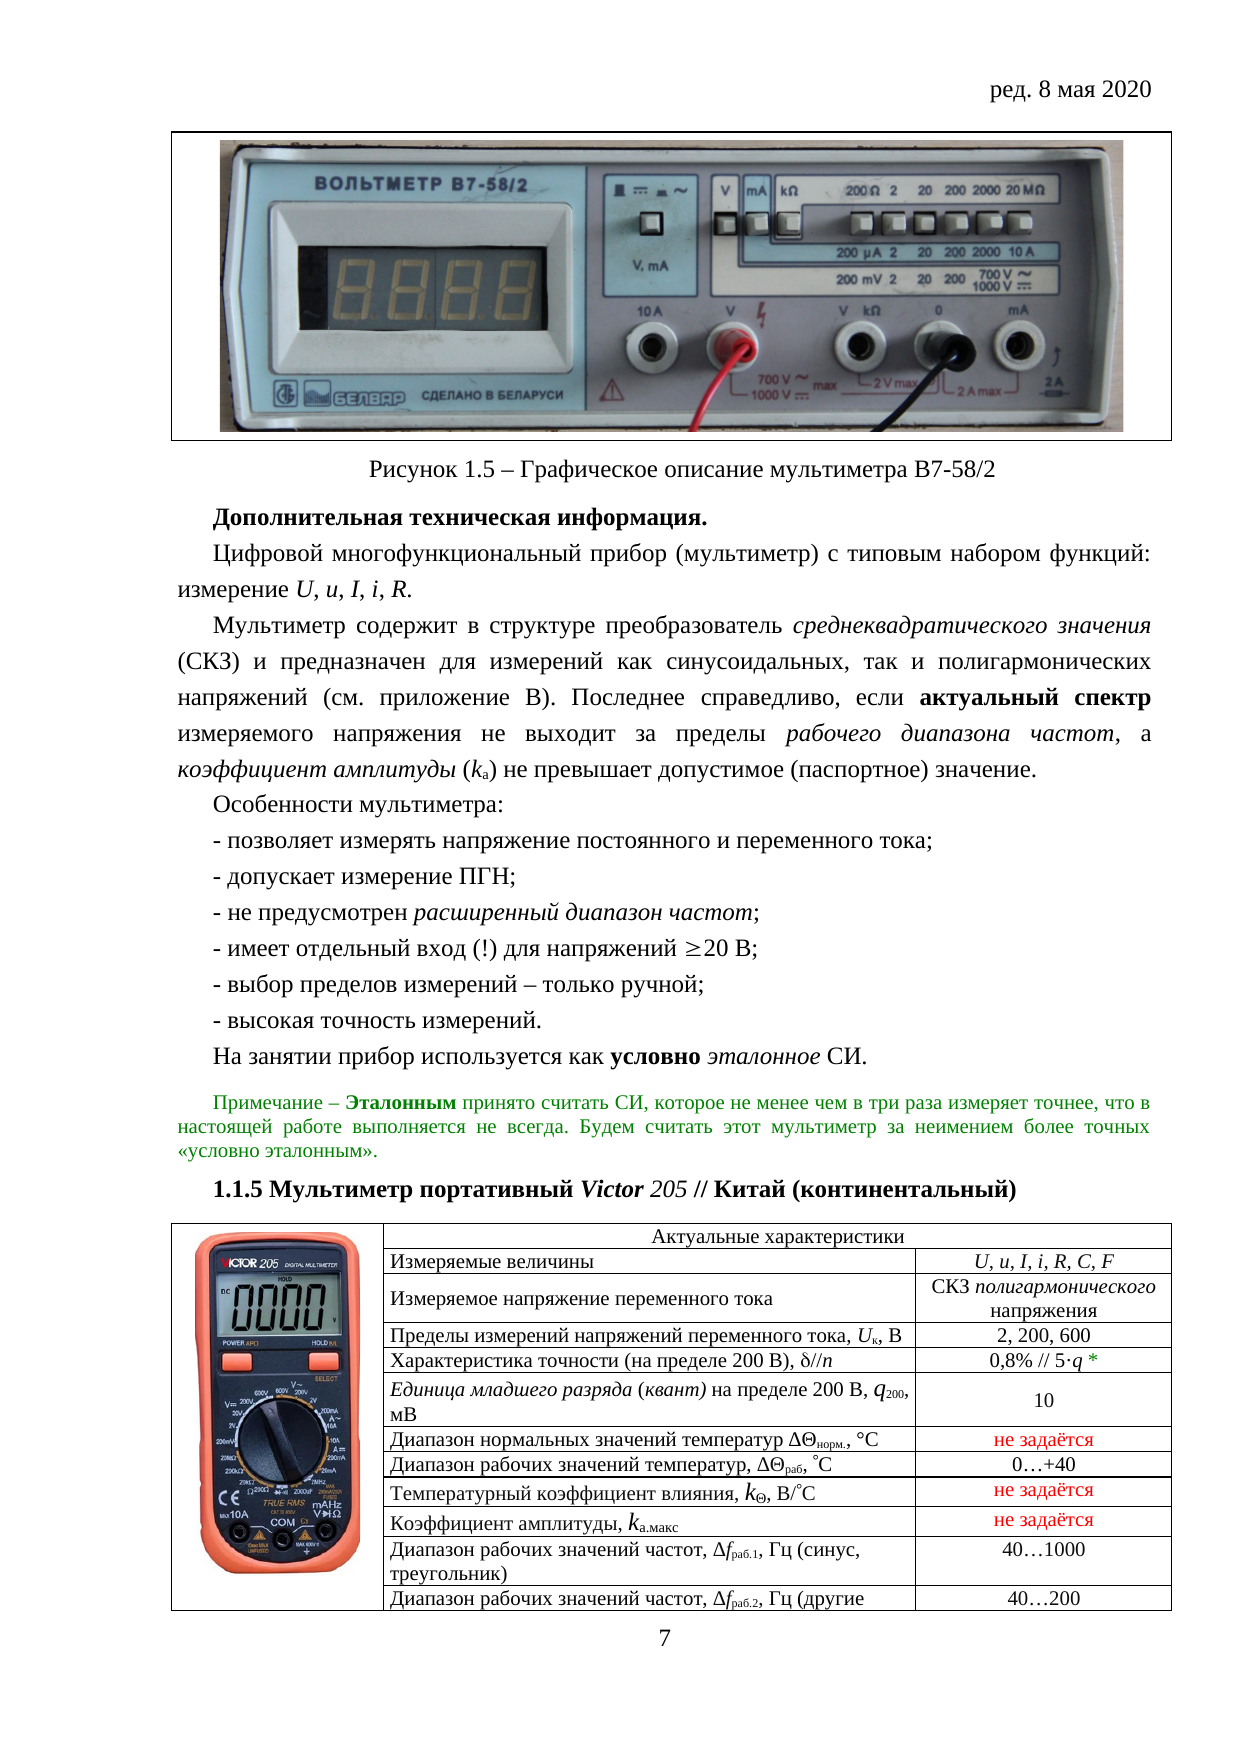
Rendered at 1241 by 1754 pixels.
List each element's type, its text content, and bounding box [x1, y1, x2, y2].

text - позволяет измерять напряжение постоянного и переменного тока; [177, 826, 1152, 854]
text Особенности мультиметра: [177, 789, 1152, 818]
text - имеет отдельный вход (!) для напряжений 20 В; [177, 933, 1152, 962]
picture [195, 1232, 361, 1576]
table_cell 40…200 [916, 1586, 1171, 1610]
table_cell U, u, I, i, R, С, F [916, 1249, 1171, 1273]
text - высокая точность измерений. [177, 1005, 1152, 1034]
table_cell Температурный коэффициент влияния, kΘ, В/С [384, 1478, 915, 1506]
table_cell 40…1000 [916, 1537, 1171, 1585]
text Рисунок 1.5 – Графическое описание мультиметра В7-58/2 [177, 454, 1152, 482]
text - не предусмотрен расширенный диапазон частот; [177, 897, 1152, 926]
table_cell не задаётся [916, 1427, 1171, 1451]
table_cell не задаётся [916, 1478, 1171, 1506]
table_cell Диапазон рабочих значений температур, ∆Θраб, С [384, 1452, 915, 1476]
table_header [172, 133, 1171, 440]
table_cell 2, 200, 600 [916, 1323, 1171, 1347]
text 1.1.5 Мультиметр портативный Victor 205 // Китай (континентальный) [177, 1174, 1152, 1203]
table_cell 0…+40 [916, 1452, 1171, 1476]
text - допускает измерение ПГН; [177, 861, 1152, 890]
table_cell СКЗ полигармонического напряжения [916, 1274, 1171, 1322]
table_cell Измеряемые величины [384, 1249, 915, 1273]
table_cell Измеряемое напряжение переменного тока [384, 1274, 915, 1322]
table_cell Пределы измерений напряжений переменного тока, Uк, В [384, 1323, 915, 1347]
table_cell Характеристика точности (на пределе 200 В), //n [384, 1348, 915, 1372]
table_header [172, 1224, 383, 1610]
table_cell Диапазон рабочих значений частот, ∆fраб.1, Гц (синус, треугольник) [384, 1537, 915, 1585]
table_cell 0,8% // 5·q * [916, 1348, 1171, 1372]
text Дополнительная техническая информация. [177, 502, 1152, 531]
text Примечание – Эталонным принято считать СИ, которое не менее чем в три раза измеряет точнее, что в настоящей работе выполняется не всегда. Будем считать этот мультиметр за неимением более точных «условно эталонным». [177, 1089, 1152, 1162]
text - выбор пределов измерений – только ручной; [177, 969, 1152, 998]
table_cell Диапазон нормальных значений температур ∆Θнорм., °С [384, 1427, 915, 1451]
picture [219, 140, 1124, 432]
table_header Актуальные характеристики [384, 1224, 1171, 1248]
table_cell Коэффициент амплитуды, kа.макс [384, 1507, 915, 1536]
table_cell 10 [916, 1373, 1171, 1426]
text Цифровой многофункциональный прибор (мультиметр) с типовым набором функций: измерение U, u, I, i, R. [177, 538, 1152, 603]
text На занятии прибор используется как условно эталонное СИ. [177, 1041, 1152, 1070]
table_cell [384, 1586, 915, 1610]
text Мультиметр содержит в структуре преобразователь среднеквадратического значения (СКЗ) и предназначен для измерений как синусоидальных, так и полигармонических напряжений (см. приложение В). Последнее справедливо, если актуальный спектр измеряемого напряжения не выходит за пределы рабочего диапазона частот, а коэффициент амплитуды (kа) не превышает допустимое (паспортное) значение. [177, 610, 1152, 782]
table_cell Единица младшего разряда (квант) на пределе 200 В, q200, мВ [384, 1373, 915, 1426]
table_cell не задаётся [916, 1507, 1171, 1536]
